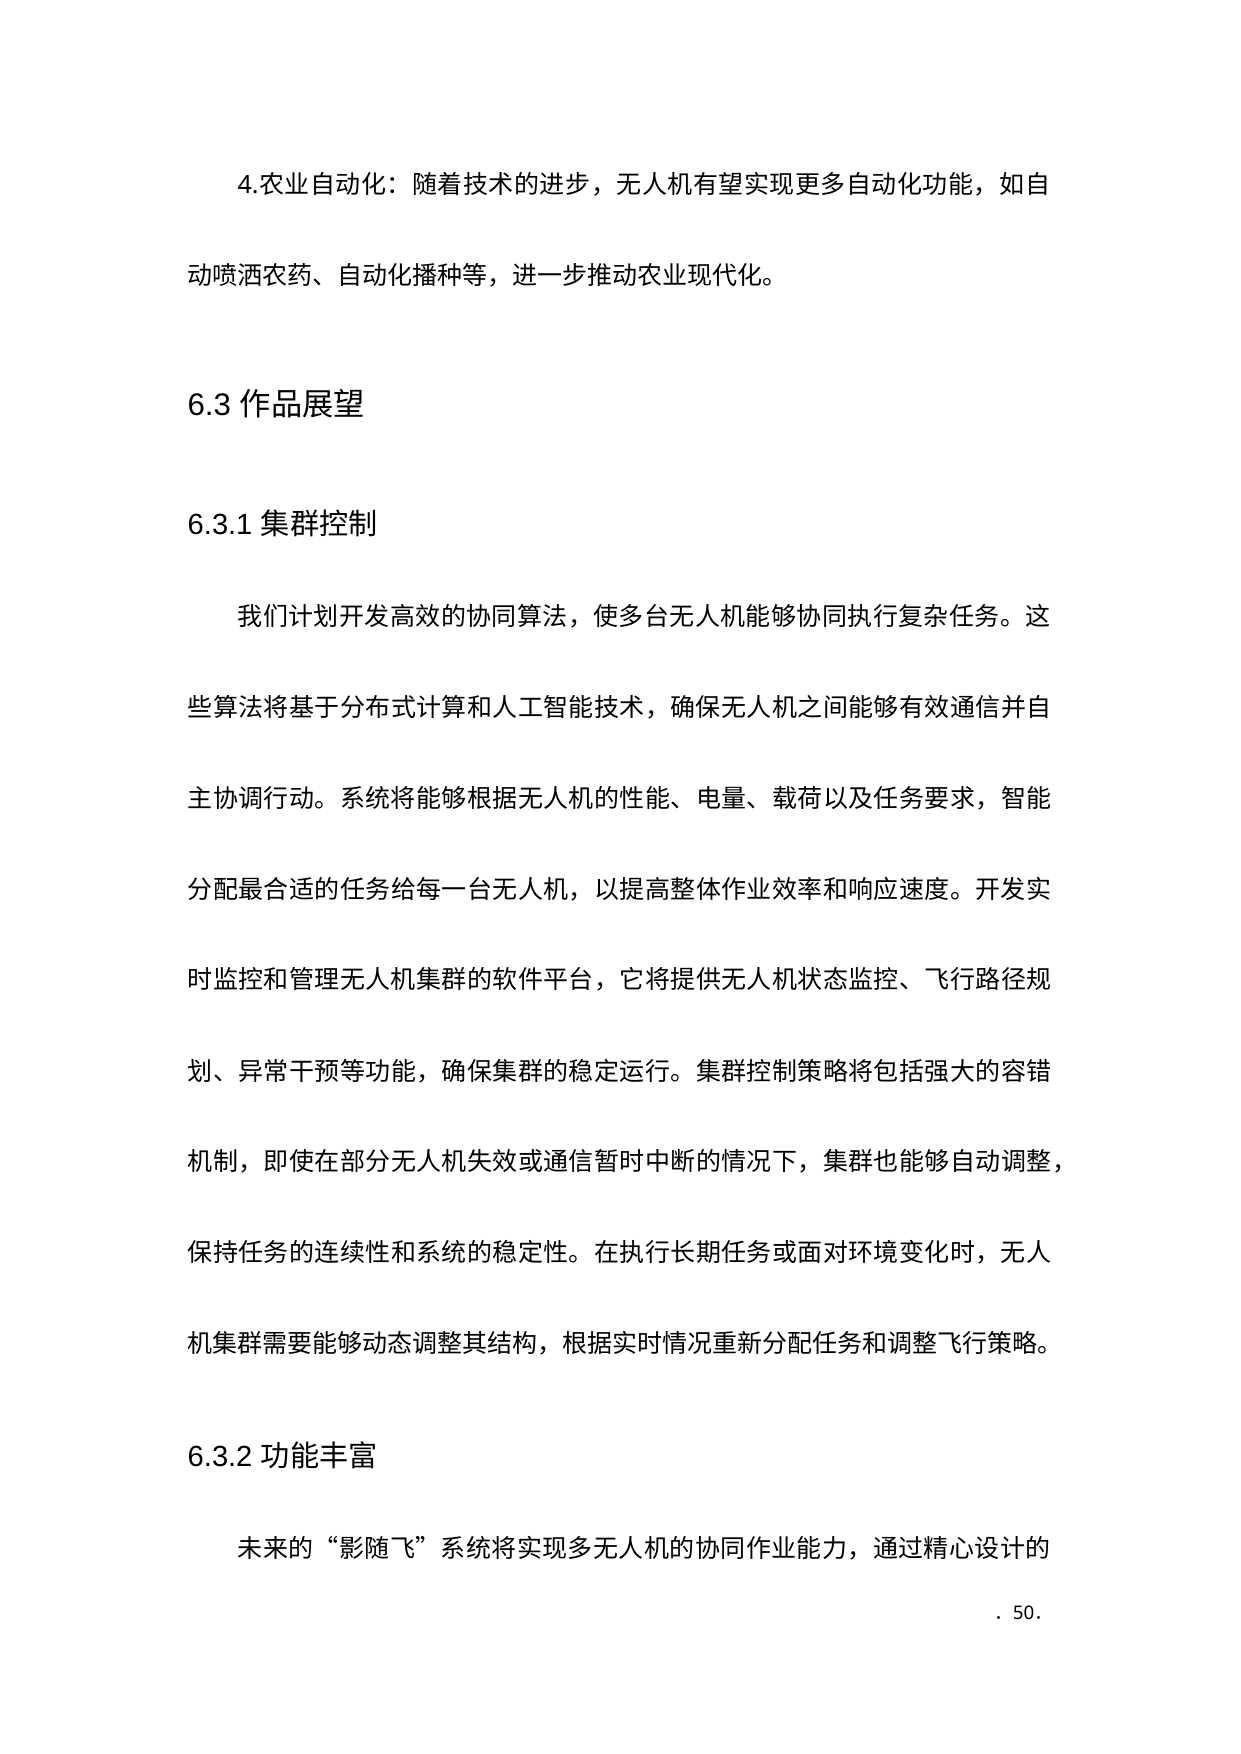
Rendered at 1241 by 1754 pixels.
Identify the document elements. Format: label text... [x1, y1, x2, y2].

text 4.农业自动化：随着技术的进步，无人机有望实现更多自动化功能，如自动喷洒农药、自动化播种等，进一步推动农业现代化。 [187, 150, 1053, 306]
subtitle 集群控制 [187, 489, 1053, 554]
subtitle 作品展望 [187, 369, 1053, 434]
text 我们计划开发高效的协同算法，使多台无人机能够协同执行复杂任务。这些算法将基于分布式计算和人工智能技术，确保无人机之间能够有效通信并自主协调行动。系统将能够根据无人机的性能、电量、载荷以及任务要求，智能分配最合适的任务给每一台无人机，以提高整体作业效率和响应速度。开发实时监控和管理无人机集群的软件平台，它将提供无人机状态监控、飞行路径规划、异常干预等功能，确保集群的稳定运行。集群控制策略将包括强大的容错机制，即使在部分无人机失效或通信暂时中断的情况下，集群也能够自动调整，保持任务的连续性和系统的稳定性。在执行长期任务或面对环境变化时，无人机集群需要能够动态调整其结构，根据实时情况重新分配任务和调整飞行策略。 [187, 582, 1053, 1374]
subtitle 功能丰富 [187, 1421, 1053, 1486]
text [187, 1514, 1053, 1579]
